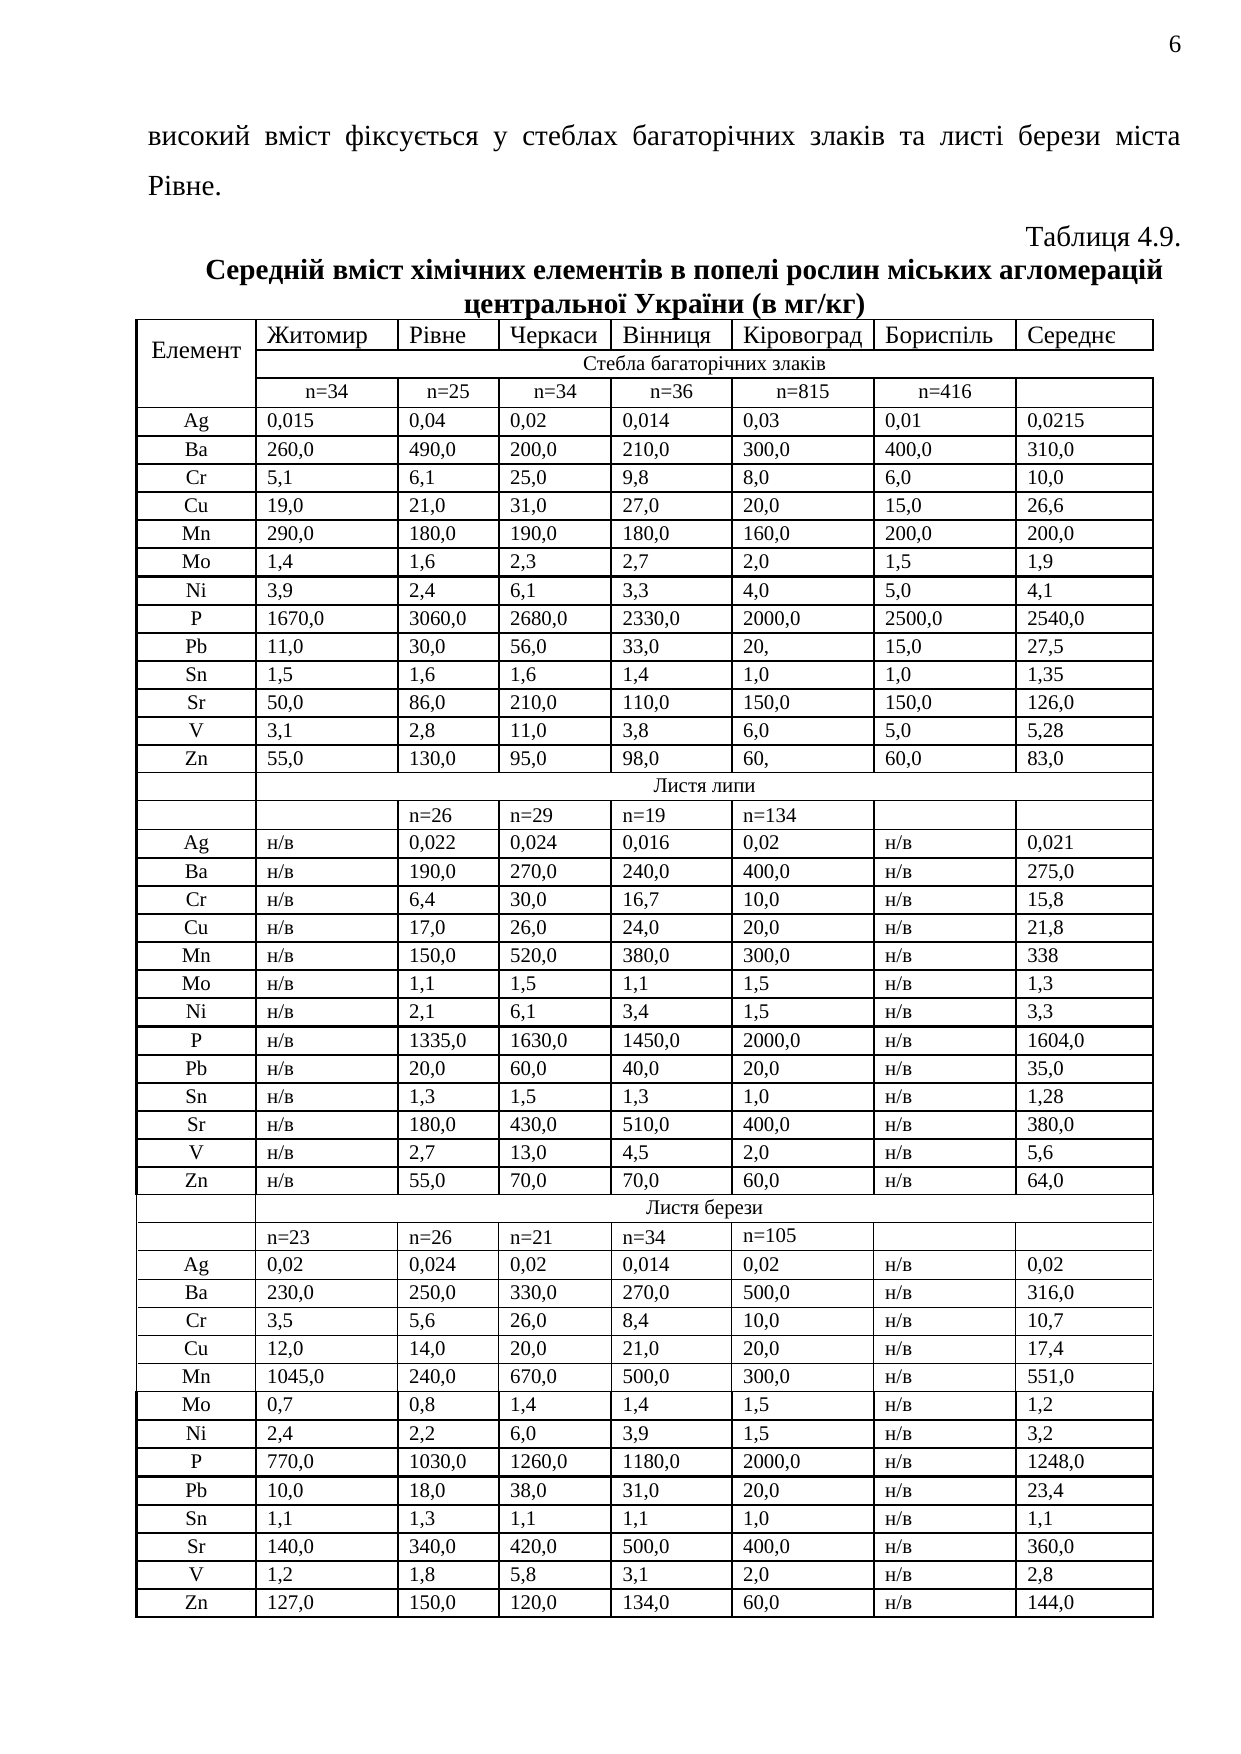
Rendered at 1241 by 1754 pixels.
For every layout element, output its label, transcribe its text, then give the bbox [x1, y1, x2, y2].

table_cell 1,1 [257, 1506, 397, 1532]
table_cell 0,02 [732, 1251, 873, 1278]
table_cell 33,0 [612, 634, 731, 660]
table_cell 380,0 [1017, 1112, 1152, 1138]
table_cell 0,014 [612, 1251, 731, 1278]
table_cell 1,5 [733, 1392, 873, 1419]
table_cell 27,5 [1017, 634, 1152, 660]
table_cell 1,35 [1017, 662, 1152, 688]
table_cell 98,0 [612, 746, 731, 772]
table_cell Листя берези [256, 1195, 1153, 1222]
table_cell 2,8 [399, 718, 498, 744]
table_cell n=26 [399, 801, 498, 828]
table_cell 2,0 [733, 549, 873, 575]
table_cell 200,0 [875, 521, 1015, 547]
table_cell 190,0 [500, 521, 610, 547]
table_cell n=23 [256, 1223, 397, 1250]
table_cell 338 [1017, 943, 1152, 969]
table_cell P [138, 1028, 255, 1053]
table_cell 12,0 [256, 1336, 397, 1363]
table_cell 4,5 [612, 1140, 731, 1166]
table_cell 180,0 [612, 521, 731, 547]
table_cell [874, 1223, 1015, 1250]
table_cell [137, 1195, 255, 1222]
table_cell 3,8 [612, 718, 731, 744]
table_cell 2680,0 [500, 606, 610, 632]
table_cell 0,02 [499, 1251, 611, 1278]
table_cell н/в [874, 1251, 1015, 1278]
table_cell 3,4 [612, 999, 731, 1025]
table_cell 19,0 [257, 493, 397, 519]
table_cell 1630,0 [500, 1028, 610, 1053]
table_cell 670,0 [499, 1364, 611, 1391]
table_cell 770,0 [257, 1449, 397, 1475]
table_cell 127,0 [257, 1590, 397, 1616]
table_cell 360,0 [1017, 1534, 1152, 1560]
table_cell 70,0 [500, 1168, 610, 1194]
table_cell 3,2 [1017, 1421, 1152, 1447]
table_cell 0,02 [733, 830, 873, 857]
table_cell 18,0 [399, 1478, 498, 1503]
table_cell Ni [138, 1421, 255, 1447]
table_header Житомир [257, 320, 397, 349]
table_cell н/в [874, 1280, 1015, 1307]
table_cell 5,6 [1017, 1140, 1152, 1166]
table_cell 2,4 [257, 1421, 397, 1447]
table_cell Pb [138, 1056, 255, 1082]
table_cell 520,0 [500, 943, 610, 969]
table_cell 0,016 [612, 830, 731, 857]
table_cell 20,0 [733, 1056, 873, 1082]
table_cell н/в [875, 1449, 1015, 1475]
table_cell 1248,0 [1017, 1449, 1152, 1475]
table_cell 6,1 [399, 465, 498, 491]
table_cell 0,0215 [1017, 408, 1152, 435]
table_cell н/в [257, 1112, 397, 1138]
table_cell 140,0 [257, 1534, 397, 1560]
table_cell 0,02 [500, 408, 610, 435]
table_cell Pb [138, 634, 255, 660]
table_cell 126,0 [1017, 690, 1152, 716]
table_cell 15,0 [875, 493, 1015, 519]
table_cell Zn [138, 1168, 255, 1194]
table_cell 1,5 [733, 999, 873, 1025]
table_cell 1,6 [399, 662, 498, 688]
table_cell 1,0 [875, 662, 1015, 688]
table_cell V [138, 1562, 255, 1588]
table_cell 3060,0 [399, 606, 498, 632]
table_cell 300,0 [733, 943, 873, 969]
table_cell н/в [875, 1506, 1015, 1532]
table_cell V [138, 1140, 255, 1166]
table_cell 300,0 [733, 437, 873, 463]
table_cell н/в [257, 1056, 397, 1082]
table_cell 1,5 [875, 549, 1015, 575]
table_cell n=134 [733, 801, 873, 828]
table_cell 11,0 [500, 718, 610, 744]
table_cell 0,7 [257, 1392, 397, 1419]
table_cell 240,0 [612, 859, 731, 885]
table_cell 1,5 [500, 1084, 610, 1110]
table_cell [875, 801, 1015, 828]
table_cell 0,024 [500, 830, 610, 857]
table_header Середнє [1017, 320, 1152, 349]
table_cell [257, 801, 397, 828]
table_cell н/в [875, 1534, 1015, 1560]
table_cell 5,1 [257, 465, 397, 491]
table_cell Ba [137, 1279, 255, 1307]
table_cell н/в [257, 887, 397, 913]
table_cell 55,0 [257, 746, 397, 772]
table_cell н/в [875, 1421, 1015, 1447]
table_header Елемент [138, 320, 255, 407]
table_cell 420,0 [500, 1534, 610, 1560]
table_cell 310,0 [1017, 437, 1152, 463]
table_cell Ni [138, 578, 255, 603]
table_cell 5,0 [875, 578, 1015, 603]
table_cell н/в [257, 1028, 397, 1053]
table_cell n=21 [499, 1223, 611, 1250]
table_cell 275,0 [1017, 859, 1152, 885]
table_cell 1,1 [1017, 1506, 1152, 1532]
table_cell 1,28 [1017, 1084, 1152, 1110]
table_cell 21,8 [1017, 915, 1152, 941]
table_cell 1,1 [399, 971, 498, 997]
table_cell 210,0 [612, 437, 731, 463]
table_header Кіровоград [733, 320, 873, 349]
table_cell 10,7 [1016, 1307, 1153, 1335]
table_cell 3,3 [1017, 999, 1152, 1025]
table_cell 1260,0 [500, 1449, 610, 1475]
table_cell 1,4 [612, 662, 731, 688]
table_cell 144,0 [1017, 1590, 1152, 1616]
table_cell н/в [257, 1168, 397, 1194]
table_cell 2,7 [612, 549, 731, 575]
table_cell 210,0 [500, 690, 610, 716]
table_cell Mo [138, 1392, 255, 1419]
table_cell 10,0 [733, 887, 873, 913]
table_cell 330,0 [499, 1280, 611, 1307]
table_cell н/в [874, 1336, 1015, 1363]
table_cell н/в [257, 971, 397, 997]
table_cell 20,0 [733, 915, 873, 941]
table_cell 551,0 [1016, 1363, 1153, 1391]
table_cell 400,0 [733, 1534, 873, 1560]
table_cell н/в [875, 1562, 1015, 1588]
table_cell 13,0 [500, 1140, 610, 1166]
table_cell 16,7 [612, 887, 731, 913]
table_cell 134,0 [612, 1590, 731, 1616]
table_cell 200,0 [1017, 521, 1152, 547]
table_cell 430,0 [500, 1112, 610, 1138]
table_cell n=34 [612, 1223, 731, 1250]
table_cell 25,0 [500, 465, 610, 491]
table_cell 1,3 [612, 1084, 731, 1110]
table_cell Ni [138, 999, 255, 1025]
table_header Вінниця [612, 320, 731, 349]
table_cell 0,01 [875, 408, 1015, 435]
table_cell 21,0 [612, 1336, 731, 1363]
table_cell 5,6 [398, 1308, 498, 1335]
text Середній вміст хімічних елементів в попелі рослин міських агломерацій центральної України (в мг/кг) [148, 252, 1181, 319]
table_cell н/в [257, 999, 397, 1025]
table_cell 35,0 [1017, 1056, 1152, 1082]
table_cell н/в [257, 859, 397, 885]
table_cell 24,0 [612, 915, 731, 941]
table_cell 0,03 [733, 408, 873, 435]
table_cell 10,0 [732, 1308, 873, 1335]
table_cell 31,0 [500, 493, 610, 519]
table_cell 340,0 [399, 1534, 498, 1560]
table_cell 240,0 [398, 1364, 498, 1391]
table_cell 316,0 [1016, 1279, 1153, 1307]
table_header Бориспіль [875, 320, 1015, 349]
table_cell 1,0 [733, 1084, 873, 1110]
table_cell Zn [138, 1590, 255, 1616]
table_cell 1,3 [399, 1506, 498, 1532]
table_cell 20,0 [499, 1336, 611, 1363]
table_cell 2,8 [1017, 1562, 1152, 1588]
table_cell н/в [257, 830, 397, 857]
table_cell 2000,0 [733, 606, 873, 632]
table_cell 17,0 [399, 915, 498, 941]
table_cell н/в [875, 999, 1015, 1025]
table_cell н/в [875, 943, 1015, 969]
table_cell н/в [875, 1028, 1015, 1053]
table_cell 230,0 [256, 1280, 397, 1307]
table_cell 270,0 [500, 859, 610, 885]
table_cell n=34 [257, 379, 397, 407]
table_cell 0,02 [1016, 1250, 1153, 1278]
table_cell Листя липи [257, 773, 1152, 800]
table_cell 50,0 [257, 690, 397, 716]
table_cell 510,0 [612, 1112, 731, 1138]
table_cell 64,0 [1017, 1168, 1152, 1194]
table_cell н/в [875, 859, 1015, 885]
table_cell 15,0 [875, 634, 1015, 660]
table_cell 60,0 [733, 1168, 873, 1194]
table_cell 26,0 [499, 1308, 611, 1335]
table_cell 1,0 [733, 1506, 873, 1532]
table_cell [1016, 1222, 1153, 1250]
table_cell 30,0 [500, 887, 610, 913]
table_cell 17,4 [1016, 1335, 1153, 1363]
table_cell 270,0 [612, 1280, 731, 1307]
table_cell 1,1 [612, 971, 731, 997]
table_cell 60, [733, 746, 873, 772]
table_cell Zn [138, 746, 255, 772]
table_cell н/в [875, 1084, 1015, 1110]
table_cell n=25 [399, 379, 498, 407]
table_cell 1,5 [733, 1421, 873, 1447]
table_cell Стебла багаторічних злаків [257, 351, 1153, 377]
table_cell 250,0 [398, 1280, 498, 1307]
table_cell 6,1 [500, 578, 610, 603]
table_cell 30,0 [399, 634, 498, 660]
table_cell н/в [257, 943, 397, 969]
table_cell 6,0 [500, 1421, 610, 1447]
table_cell 5,8 [500, 1562, 610, 1588]
table_cell 1,2 [1017, 1392, 1152, 1419]
table_cell 1335,0 [399, 1028, 498, 1053]
table_cell [1017, 801, 1152, 828]
table_cell V [138, 718, 255, 744]
table_cell н/в [875, 915, 1015, 941]
table_cell 2540,0 [1017, 606, 1152, 632]
table_cell 23,4 [1017, 1478, 1152, 1503]
table_cell 0,024 [398, 1251, 498, 1278]
table_cell 4,0 [733, 578, 873, 603]
table_cell 1,6 [500, 662, 610, 688]
table_cell 6,0 [733, 718, 873, 744]
table_header Черкаси [500, 320, 610, 349]
table_cell 1450,0 [612, 1028, 731, 1053]
table_cell 1,9 [1017, 549, 1152, 575]
table_cell 3,1 [257, 718, 397, 744]
table_cell н/в [257, 915, 397, 941]
table_header Рівне [399, 320, 498, 349]
table_cell 150,0 [733, 690, 873, 716]
table_cell Mn [137, 1363, 255, 1391]
table_cell 8,0 [733, 465, 873, 491]
table_cell 2330,0 [612, 606, 731, 632]
table_cell н/в [875, 887, 1015, 913]
table_cell Sr [138, 1534, 255, 1560]
table_cell н/в [875, 1590, 1015, 1616]
table_cell 86,0 [399, 690, 498, 716]
table_cell н/в [875, 1056, 1015, 1082]
table_cell 1,3 [1017, 971, 1152, 997]
table_cell 6,1 [500, 999, 610, 1025]
table_cell P [138, 606, 255, 632]
table_cell 15,8 [1017, 887, 1152, 913]
table_cell Sn [138, 1084, 255, 1110]
table_cell Cu [137, 1335, 255, 1363]
table_cell 2,2 [399, 1421, 498, 1447]
table_cell 150,0 [875, 690, 1015, 716]
table_cell 1,1 [500, 1506, 610, 1532]
table_cell 3,9 [612, 1421, 731, 1447]
table_cell 26,0 [500, 915, 610, 941]
table_cell 1670,0 [257, 606, 397, 632]
table_cell Cr [138, 465, 255, 491]
table_cell 3,5 [256, 1308, 397, 1335]
table_cell P [138, 1449, 255, 1475]
table_cell Ba [138, 859, 255, 885]
table_cell н/в [875, 1392, 1015, 1419]
table_cell 380,0 [612, 943, 731, 969]
table_cell 1,4 [257, 549, 397, 575]
table_cell н/в [257, 1140, 397, 1166]
table_cell 1604,0 [1017, 1028, 1152, 1053]
table_cell 260,0 [257, 437, 397, 463]
table_cell 3,1 [612, 1562, 731, 1588]
table_cell 200,0 [500, 437, 610, 463]
table_cell 60,0 [500, 1056, 610, 1082]
table_cell 2,0 [733, 1140, 873, 1166]
table_cell 10,0 [257, 1478, 397, 1503]
table_cell 11,0 [257, 634, 397, 660]
table_cell 110,0 [612, 690, 731, 716]
table_cell 27,0 [612, 493, 731, 519]
table_cell 0,04 [399, 408, 498, 435]
table_cell 21,0 [399, 493, 498, 519]
table_cell 14,0 [398, 1336, 498, 1363]
table_cell Cr [138, 887, 255, 913]
table_cell Ag [138, 408, 255, 435]
table_cell 20, [733, 634, 873, 660]
table_cell Sr [138, 690, 255, 716]
table_cell n=416 [875, 379, 1015, 407]
table_cell 1,6 [399, 549, 498, 575]
table_cell 160,0 [733, 521, 873, 547]
table_cell 8,4 [612, 1308, 731, 1335]
table_cell 20,0 [733, 1478, 873, 1503]
table_cell н/в [875, 1112, 1015, 1138]
table_cell n=815 [733, 379, 873, 407]
table_cell 9,8 [612, 465, 731, 491]
table_cell н/в [874, 1364, 1015, 1391]
table_cell 1,4 [500, 1392, 610, 1419]
table_cell Ba [138, 437, 255, 463]
table_cell 0,022 [399, 830, 498, 857]
table_cell [138, 773, 255, 800]
table_cell Sn [138, 662, 255, 688]
table_cell 6,0 [875, 465, 1015, 491]
table_cell 2,4 [399, 578, 498, 603]
table_cell Cu [138, 493, 255, 519]
table_cell n=105 [732, 1223, 873, 1250]
table_cell 1,1 [612, 1506, 731, 1532]
table_cell n=26 [398, 1223, 498, 1250]
table_cell н/в [875, 1478, 1015, 1503]
table_cell 120,0 [500, 1590, 610, 1616]
table_cell 400,0 [733, 859, 873, 885]
table_cell Cu [138, 915, 255, 941]
table_cell 2000,0 [733, 1449, 873, 1475]
table_cell 130,0 [399, 746, 498, 772]
table_cell 60,0 [875, 746, 1015, 772]
table_cell 2,0 [733, 1562, 873, 1588]
table_cell 1,0 [733, 662, 873, 688]
table_cell Mo [138, 971, 255, 997]
table_cell 20,0 [399, 1056, 498, 1082]
table_cell 4,1 [1017, 578, 1152, 603]
table_cell 400,0 [875, 437, 1015, 463]
text Таблиця 4.9. [148, 219, 1181, 252]
table_cell 1045,0 [256, 1364, 397, 1391]
table_cell н/в [875, 830, 1015, 857]
table_cell 0,8 [399, 1392, 498, 1419]
table_cell Mo [138, 549, 255, 575]
table_cell 1180,0 [612, 1449, 731, 1475]
table_cell Pb [138, 1478, 255, 1503]
table_cell 1,2 [257, 1562, 397, 1588]
table_cell 6,4 [399, 887, 498, 913]
table_cell 1,8 [399, 1562, 498, 1588]
table_cell н/в [875, 1168, 1015, 1194]
table_cell n=19 [612, 801, 731, 828]
table_cell n=29 [500, 801, 610, 828]
table_cell 150,0 [399, 943, 498, 969]
table_cell 0,015 [257, 408, 397, 435]
table_cell Cr [137, 1307, 255, 1335]
table_cell 150,0 [399, 1590, 498, 1616]
table_cell 40,0 [612, 1056, 731, 1082]
table_cell [1017, 379, 1152, 407]
table_cell Sr [138, 1112, 255, 1138]
table_cell 10,0 [1017, 465, 1152, 491]
table_cell 500,0 [612, 1534, 731, 1560]
table_cell н/в [257, 1084, 397, 1110]
table_cell 1,5 [500, 971, 610, 997]
table_cell 20,0 [733, 493, 873, 519]
table_cell 3,3 [612, 578, 731, 603]
table_cell н/в [874, 1308, 1015, 1335]
table_cell 56,0 [500, 634, 610, 660]
table_cell 300,0 [732, 1364, 873, 1391]
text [148, 118, 1181, 202]
table_cell 26,6 [1017, 493, 1152, 519]
table_cell 60,0 [733, 1590, 873, 1616]
table_cell 1030,0 [399, 1449, 498, 1475]
table_cell 1,5 [257, 662, 397, 688]
table_cell [138, 801, 255, 828]
table_cell н/в [875, 1140, 1015, 1166]
table_cell 190,0 [399, 859, 498, 885]
table_cell 31,0 [612, 1478, 731, 1503]
table_cell 290,0 [257, 521, 397, 547]
table_cell n=36 [612, 379, 731, 407]
table_cell 500,0 [612, 1364, 731, 1391]
table_cell 500,0 [732, 1280, 873, 1307]
table_cell 180,0 [399, 1112, 498, 1138]
table_cell 2500,0 [875, 606, 1015, 632]
table_cell 1,5 [733, 971, 873, 997]
table_cell 3,9 [257, 578, 397, 603]
table_cell n=34 [500, 379, 610, 407]
table_cell Ag [137, 1250, 255, 1278]
table_cell н/в [875, 971, 1015, 997]
table_cell 400,0 [733, 1112, 873, 1138]
table_cell 180,0 [399, 521, 498, 547]
table_cell 2000,0 [733, 1028, 873, 1053]
table_cell 0,014 [612, 408, 731, 435]
table_cell 55,0 [399, 1168, 498, 1194]
table_cell 83,0 [1017, 746, 1152, 772]
table_cell 2,7 [399, 1140, 498, 1166]
table_cell 5,0 [875, 718, 1015, 744]
table_cell 2,3 [500, 549, 610, 575]
table_cell 0,02 [256, 1251, 397, 1278]
table_cell Sn [138, 1506, 255, 1532]
table_cell 70,0 [612, 1168, 731, 1194]
table_cell Mn [138, 943, 255, 969]
table_cell 20,0 [732, 1336, 873, 1363]
table_cell Ag [138, 830, 255, 857]
table_cell 38,0 [500, 1478, 610, 1503]
table_cell Mn [138, 521, 255, 547]
table_cell 1,3 [399, 1084, 498, 1110]
table_cell 490,0 [399, 437, 498, 463]
table_cell 2,1 [399, 999, 498, 1025]
table_cell 95,0 [500, 746, 610, 772]
table_cell [137, 1222, 255, 1250]
table_cell 0,021 [1017, 830, 1152, 857]
table_cell 5,28 [1017, 718, 1152, 744]
table_cell 1,4 [612, 1392, 731, 1419]
